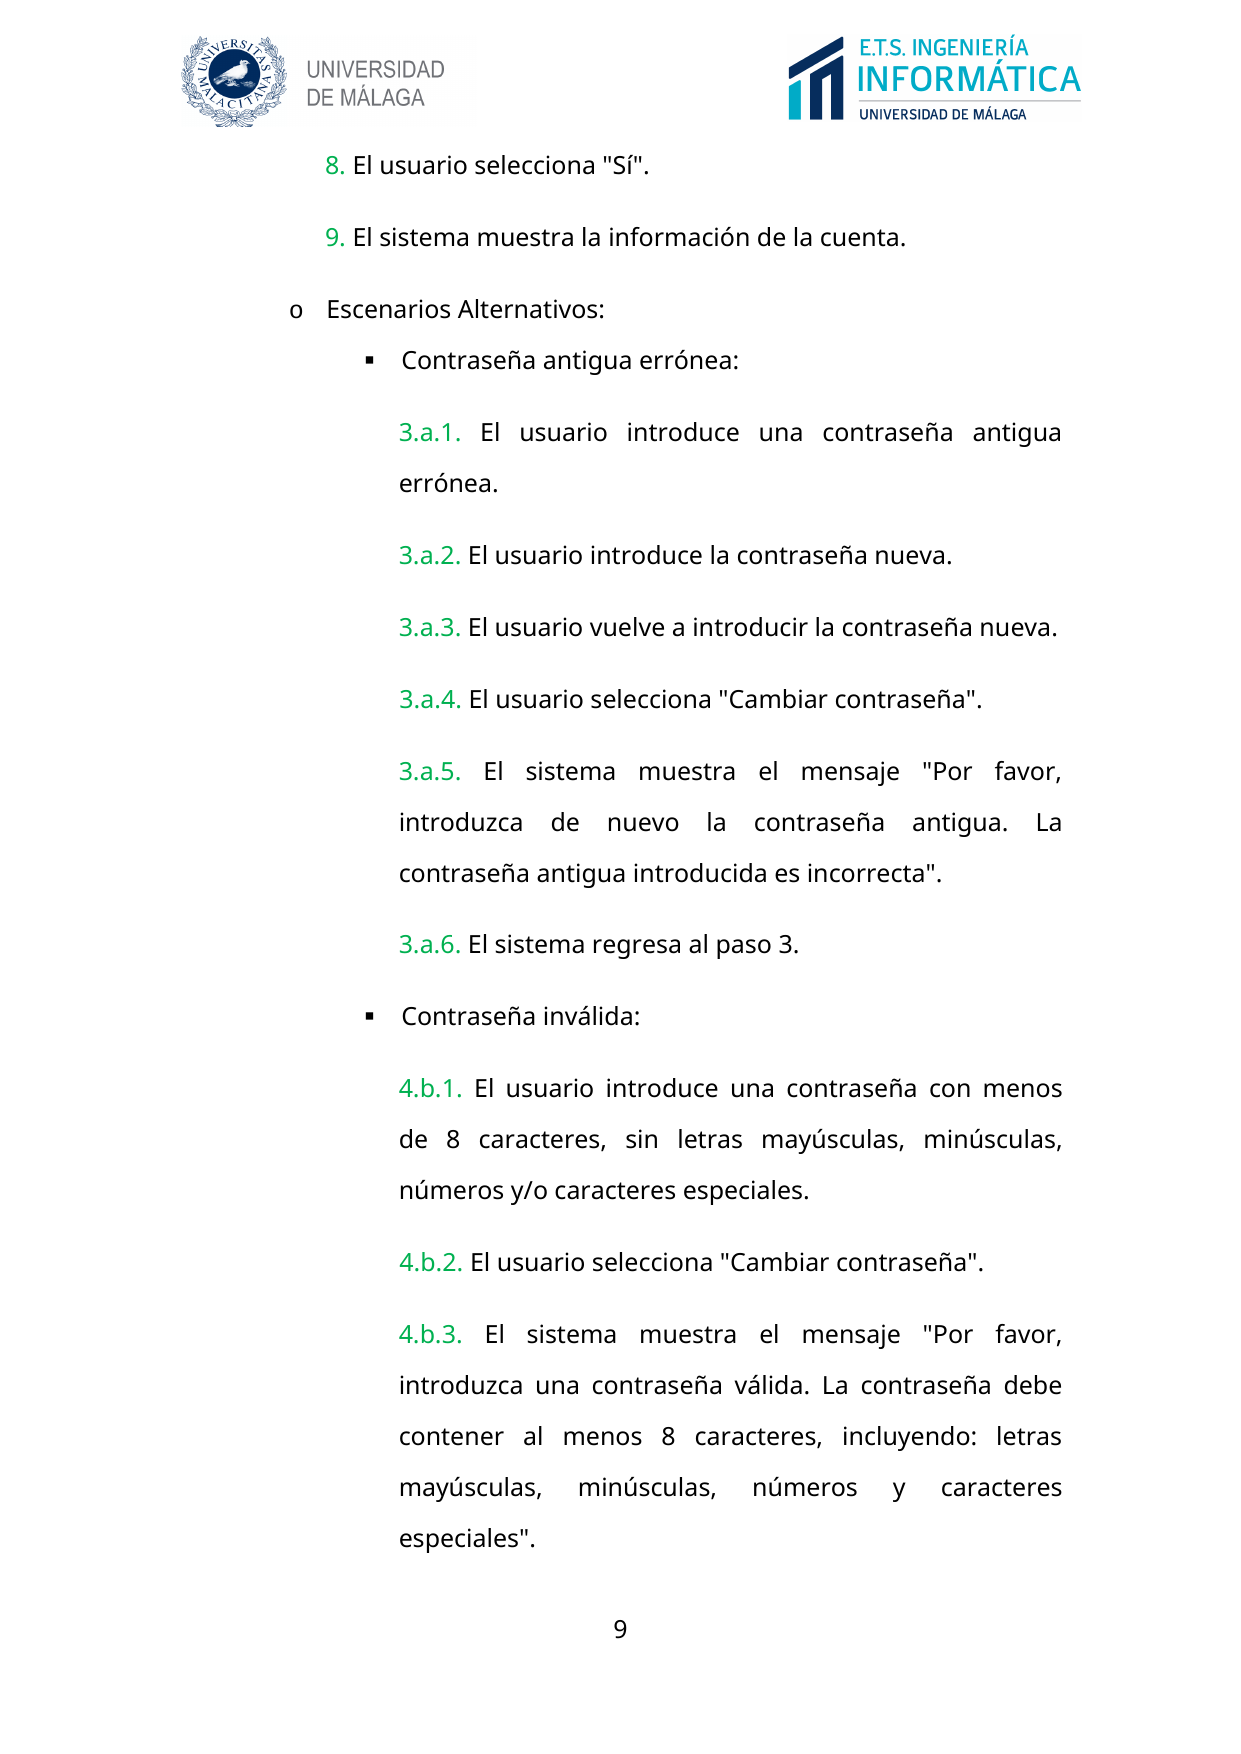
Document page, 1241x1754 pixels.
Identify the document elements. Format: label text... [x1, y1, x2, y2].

text 3.a.1. El usuario introduce una contraseña antigua errónea. [398, 414, 1063, 500]
text 3.a.3. El usuario vuelve a introducir la contraseña nueva. [398, 609, 1063, 643]
text 3.a.5. El sistema muestra el mensaje "Por favor, introduzca de nuevo la contraseña antigua. La contraseña antigua introducida es incorrecta". [398, 753, 1063, 889]
picture [180, 35, 477, 127]
text 3.a.4. El usuario selecciona "Cambiar contraseña". [398, 681, 1063, 715]
text 3.a.6. El sistema regresa al paso 3. [325, 927, 1063, 961]
text 9. El sistema muestra la información de la cuenta. [325, 219, 1063, 253]
text 4.b.1. El usuario introduce una contraseña con menos de 8 caracteres, sin letras mayúsculas, minúsculas, números y/o caracteres especiales. [398, 1071, 1063, 1207]
list Contraseña antigua errónea: [363, 343, 1063, 377]
list Escenarios Alternativos: [288, 291, 1063, 326]
text 4.b.3. El sistema muestra el mensaje "Por favor, introduzca una contraseña válida. La contraseña debe contener al menos 8 caracteres, incluyendo: letras mayúsculas, minúsculas, números y caracteres especiales". [398, 1317, 1063, 1555]
text 8. El usuario selecciona "Sí". [251, 148, 1063, 182]
text 3.a.2. El usuario introduce la contraseña nueva. [398, 537, 1063, 572]
picture [786, 34, 1083, 122]
text 4.b.2. El usuario selecciona "Cambiar contraseña". [398, 1245, 1063, 1279]
list Contraseña inválida: [363, 999, 1063, 1033]
